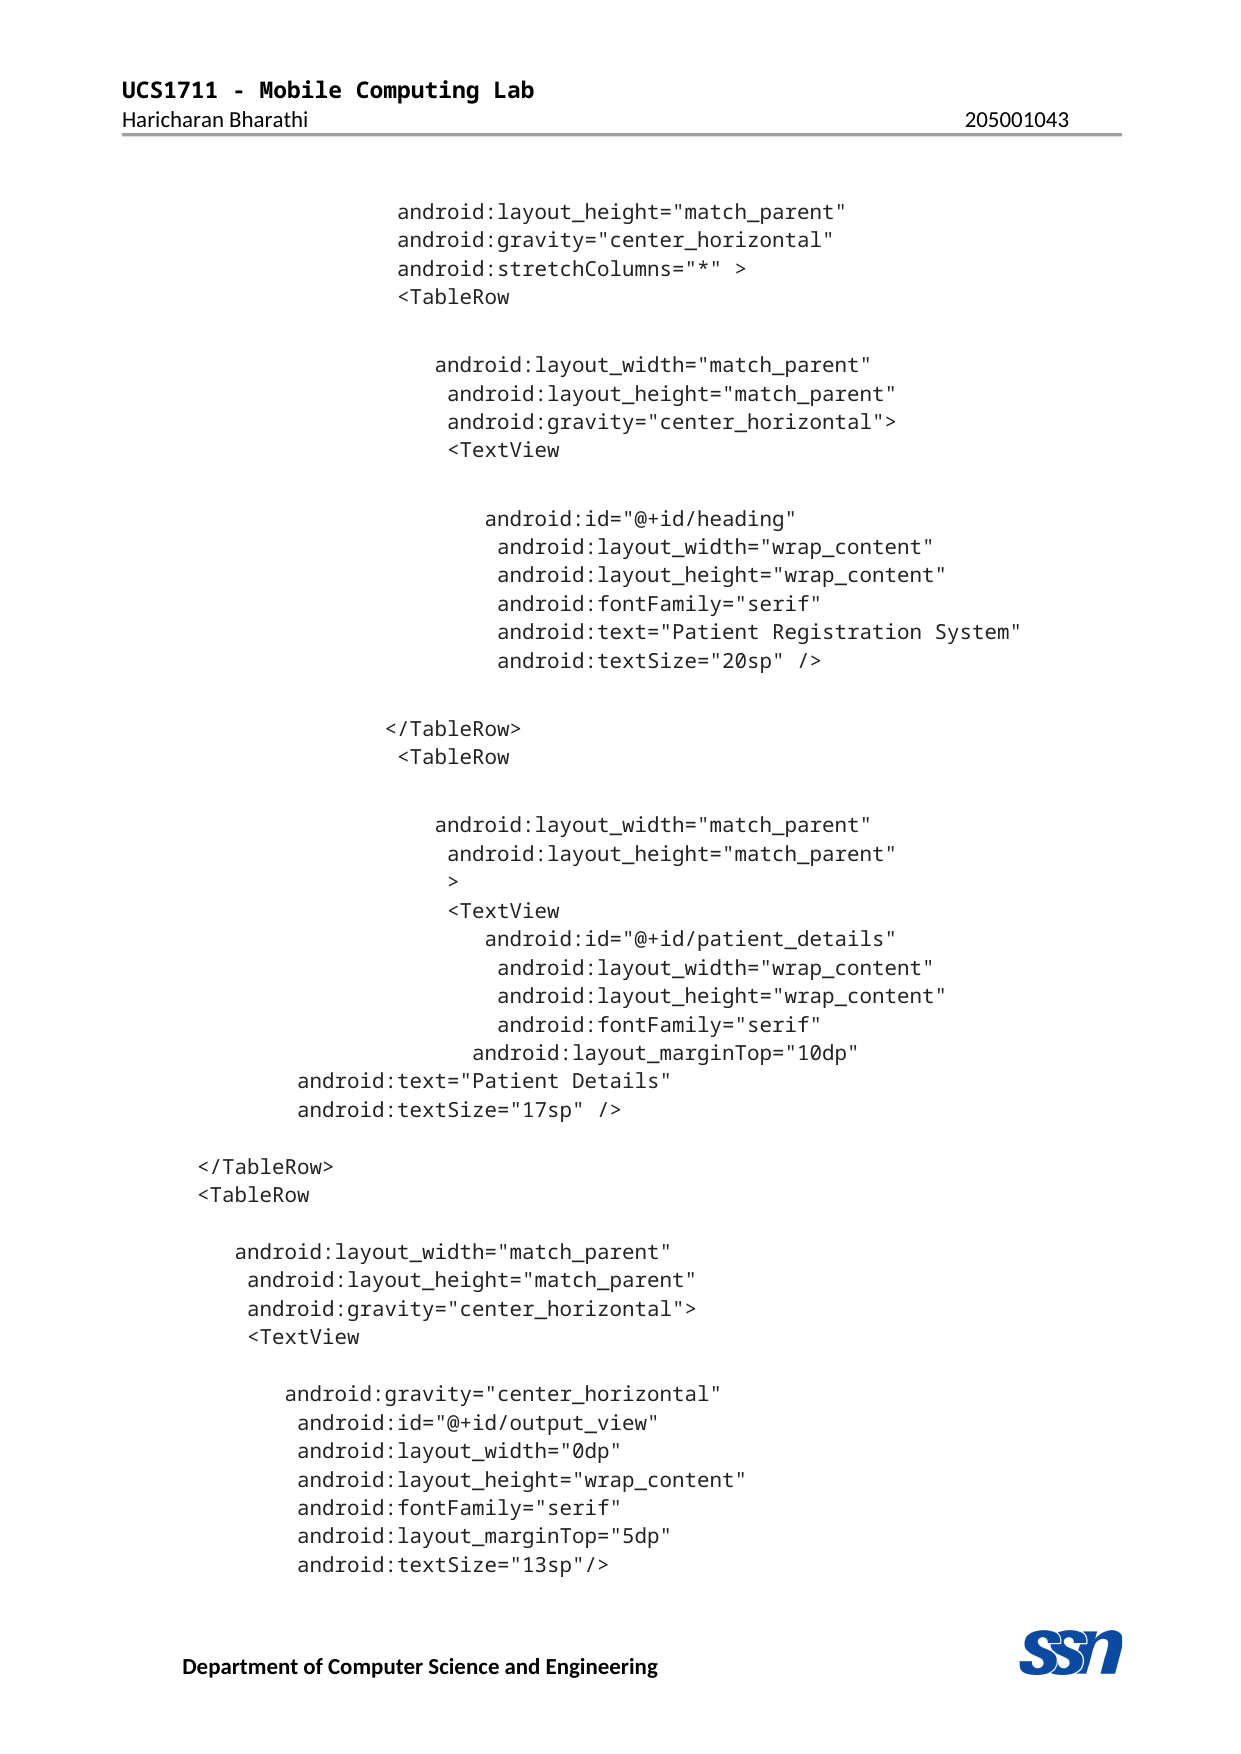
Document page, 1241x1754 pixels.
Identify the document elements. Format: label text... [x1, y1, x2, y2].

text android:layout_width="match_parent" [197, 350, 1122, 379]
text android:gravity="center_horizontal" [197, 1379, 1122, 1408]
text <TextView [197, 436, 1122, 464]
text <TableRow [197, 1180, 1122, 1209]
text android:text="Patient Details" [197, 1067, 1122, 1095]
text android:fontFamily="serif" [197, 1493, 1122, 1522]
text android:stretchColumns="*" > [197, 254, 1122, 282]
text android:id="@+id/output_view" [197, 1408, 1122, 1436]
text android:layout_height="wrap_content" [197, 1465, 1122, 1493]
text android:id="@+id/patient_details" [197, 924, 1122, 953]
text android:gravity="center_horizontal"> [197, 1294, 1122, 1322]
picture [1019, 1630, 1123, 1675]
text <TableRow [197, 742, 1122, 771]
text android:textSize="20sp" /> [197, 646, 1122, 674]
text android:layout_height="match_parent" [197, 1266, 1122, 1294]
text <TextView [197, 896, 1122, 924]
text android:layout_marginTop="10dp" [197, 1038, 1122, 1067]
text </TableRow> [197, 1152, 1122, 1180]
text android:layout_marginTop="5dp" [197, 1522, 1122, 1550]
text > [197, 867, 1122, 896]
text android:layout_height="wrap_content" [197, 561, 1122, 589]
text <TextView [197, 1322, 1122, 1351]
text android:textSize="13sp"/> [197, 1550, 1122, 1578]
text android:layout_height="match_parent" [197, 197, 1122, 225]
text android:layout_height="match_parent" [197, 839, 1122, 867]
text android:gravity="center_horizontal" [197, 225, 1122, 254]
text android:textSize="17sp" /> [197, 1095, 1122, 1123]
text android:text="Patient Registration System" [197, 617, 1122, 646]
text android:fontFamily="serif" [197, 1010, 1122, 1038]
text android:fontFamily="serif" [197, 589, 1122, 617]
text android:layout_width="match_parent" [197, 811, 1122, 839]
text android:layout_width="wrap_content" [197, 953, 1122, 981]
text </TableRow> [197, 714, 1122, 742]
text android:layout_width="match_parent" [197, 1237, 1122, 1266]
text android:gravity="center_horizontal"> [197, 407, 1122, 436]
text android:layout_height="match_parent" [197, 379, 1122, 407]
text android:layout_width="wrap_content" [197, 532, 1122, 561]
text android:layout_height="wrap_content" [197, 981, 1122, 1010]
text android:id="@+id/heading" [197, 504, 1122, 532]
text android:layout_width="0dp" [197, 1436, 1122, 1465]
text <TableRow [197, 282, 1122, 311]
